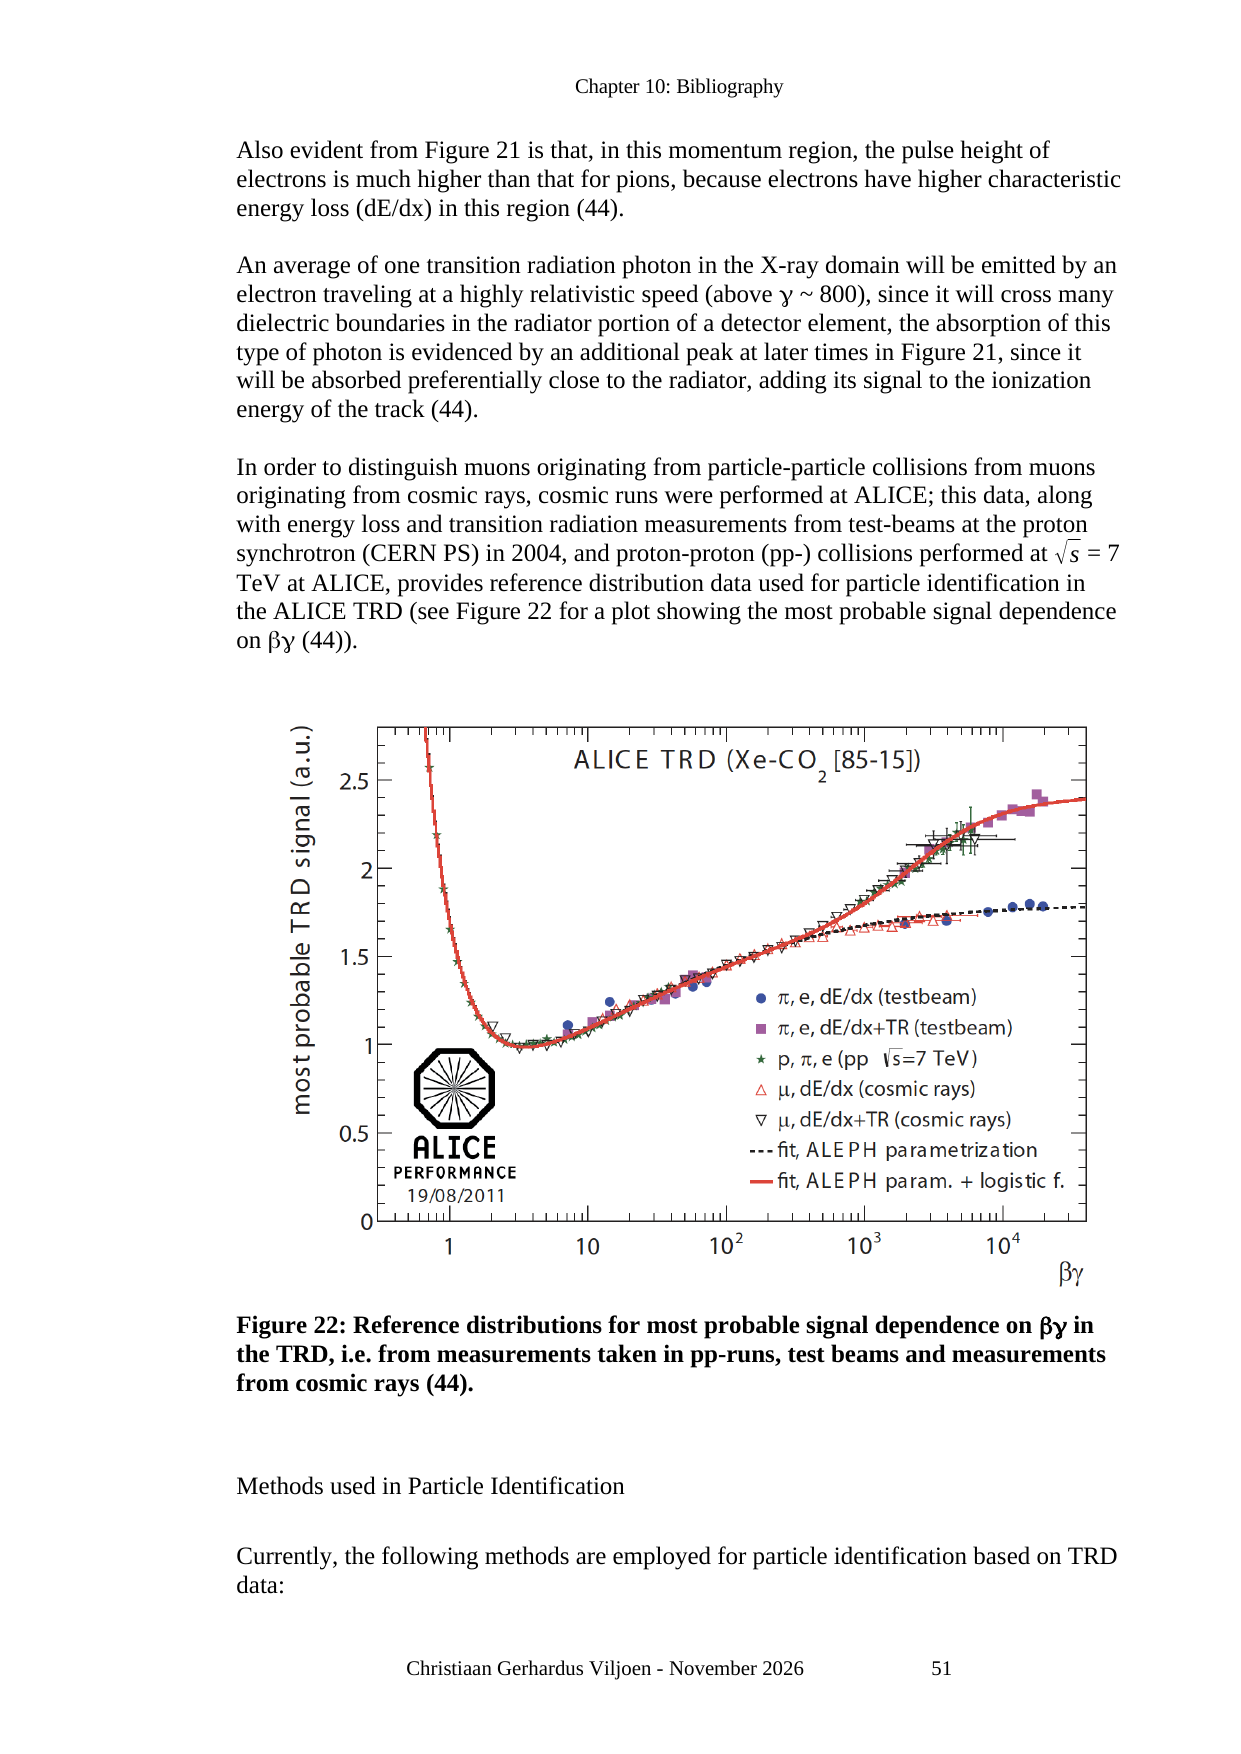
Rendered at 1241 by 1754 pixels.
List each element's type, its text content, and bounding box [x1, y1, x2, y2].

text Figure 22: Reference distributions for most probable signal dependence on in the TRD, i.e. from measurements taken in pp-runs, test beams and measurements from cosmic rays. [236, 1311, 1122, 1397]
text In order to distinguish muons originating from particle-particle collisions from muons originating from cosmic rays, cosmic runs were performed at ALICE; this data, along with energy loss and transition radiation measurements from test-beams at the proton synchrotron (CERN PS) in 2004, and proton-proton (pp-) collisions performed at = 7 TeV at ALICE, provides reference distribution data used for particle identification in the ALICE TRD (see Figure 22 for a plot showing the most probable signal dependence on ). [236, 452, 1122, 654]
subtitle Methods used in Particle Identification [236, 1471, 1122, 1500]
text Also evident from Figure 21 is that, in this momentum region, the pulse height of electrons is much higher than that for pions, because electrons have higher characteristic energy loss (dE/dx) in this region . [236, 135, 1122, 222]
text Currently, the following methods are employed for particle identification based on TRD data: [236, 1541, 1122, 1599]
text An average of one transition radiation photon in the X-ray domain will be emitted by an electron traveling at a highly relativistic speed (above ~ 800), since it will cross many dielectric boundaries in the radiator portion of a detector element, the absorption of this type of photon is evidenced by an additional peak at later times in Figure 21, since it will be absorbed preferentially close to the radiator, adding its signal to the ionization energy of the track . [236, 250, 1122, 423]
picture [236, 682, 1123, 1311]
